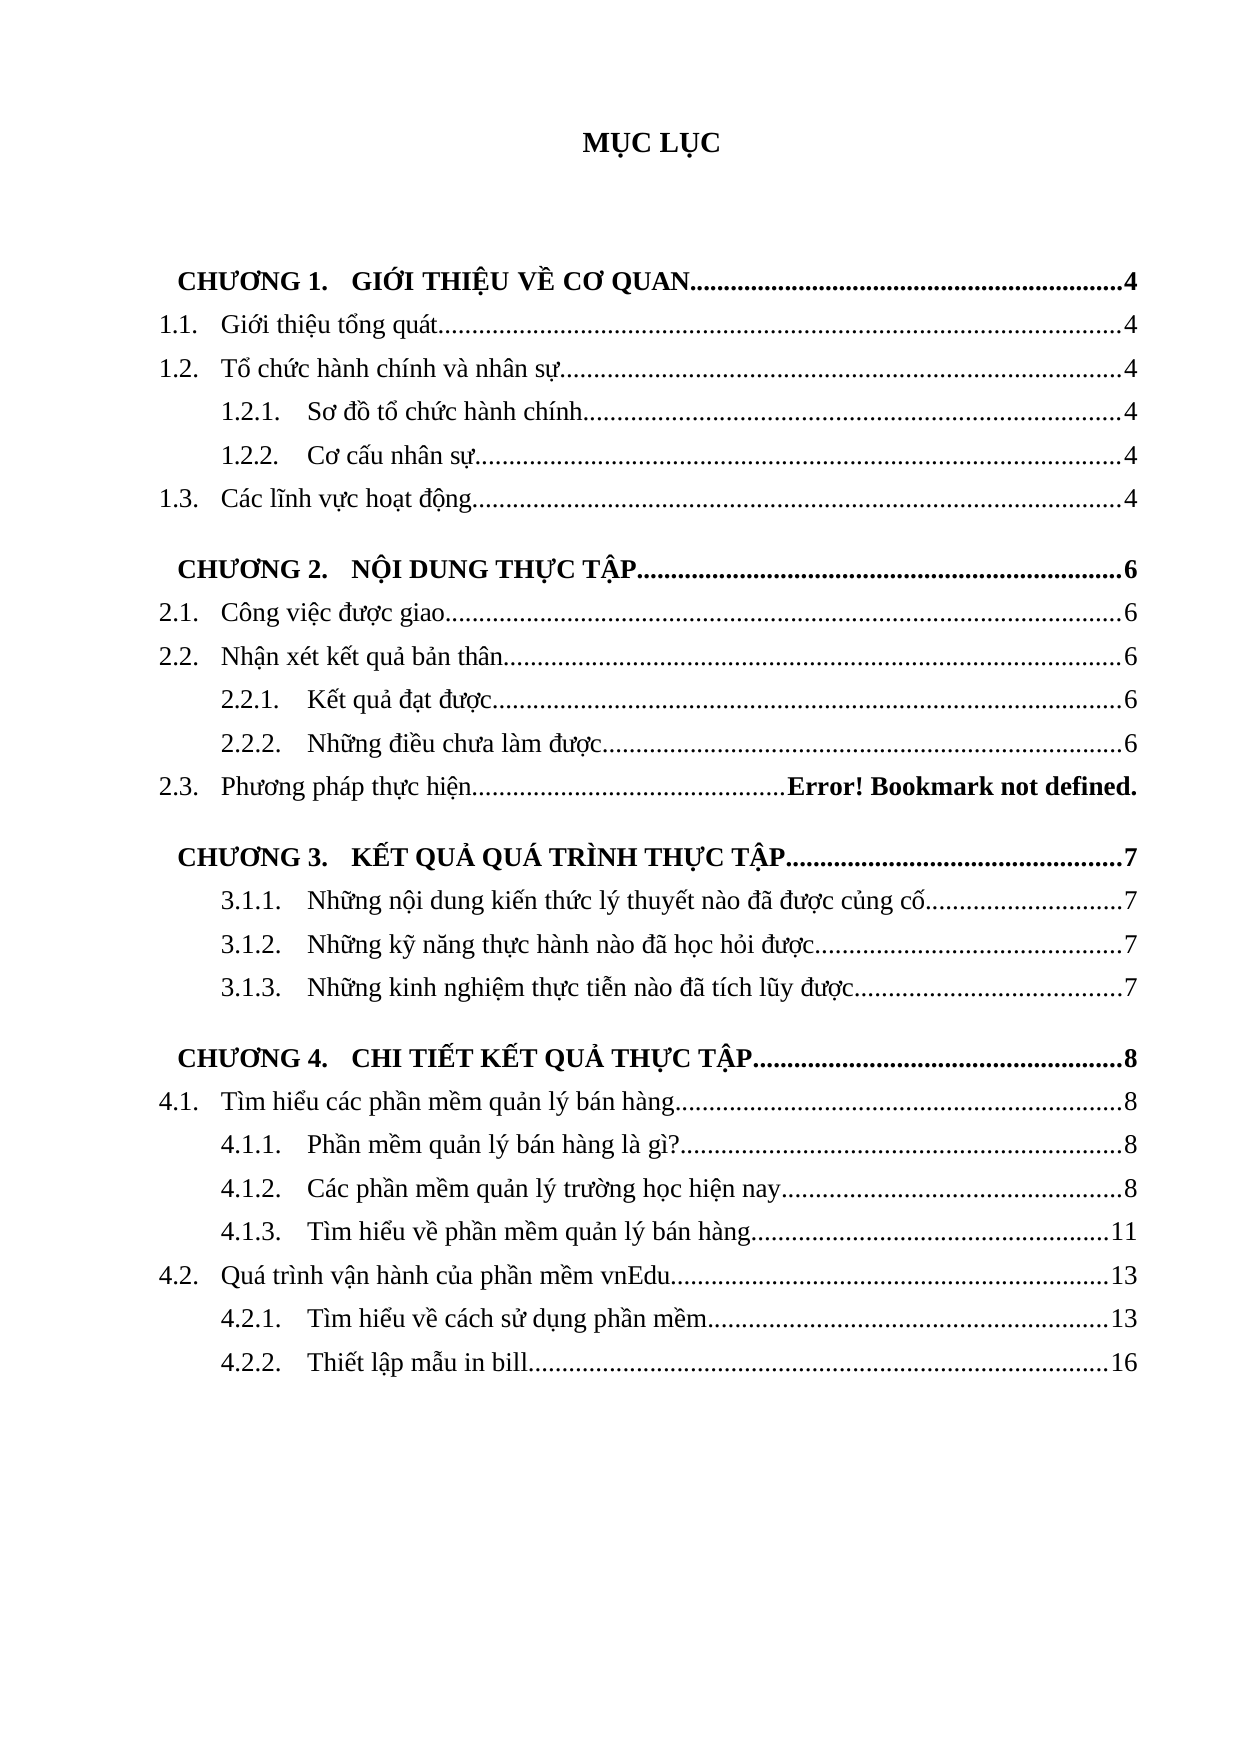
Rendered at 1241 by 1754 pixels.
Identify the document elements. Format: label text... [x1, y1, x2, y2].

text MỤC LỤC [106, 125, 1138, 158]
